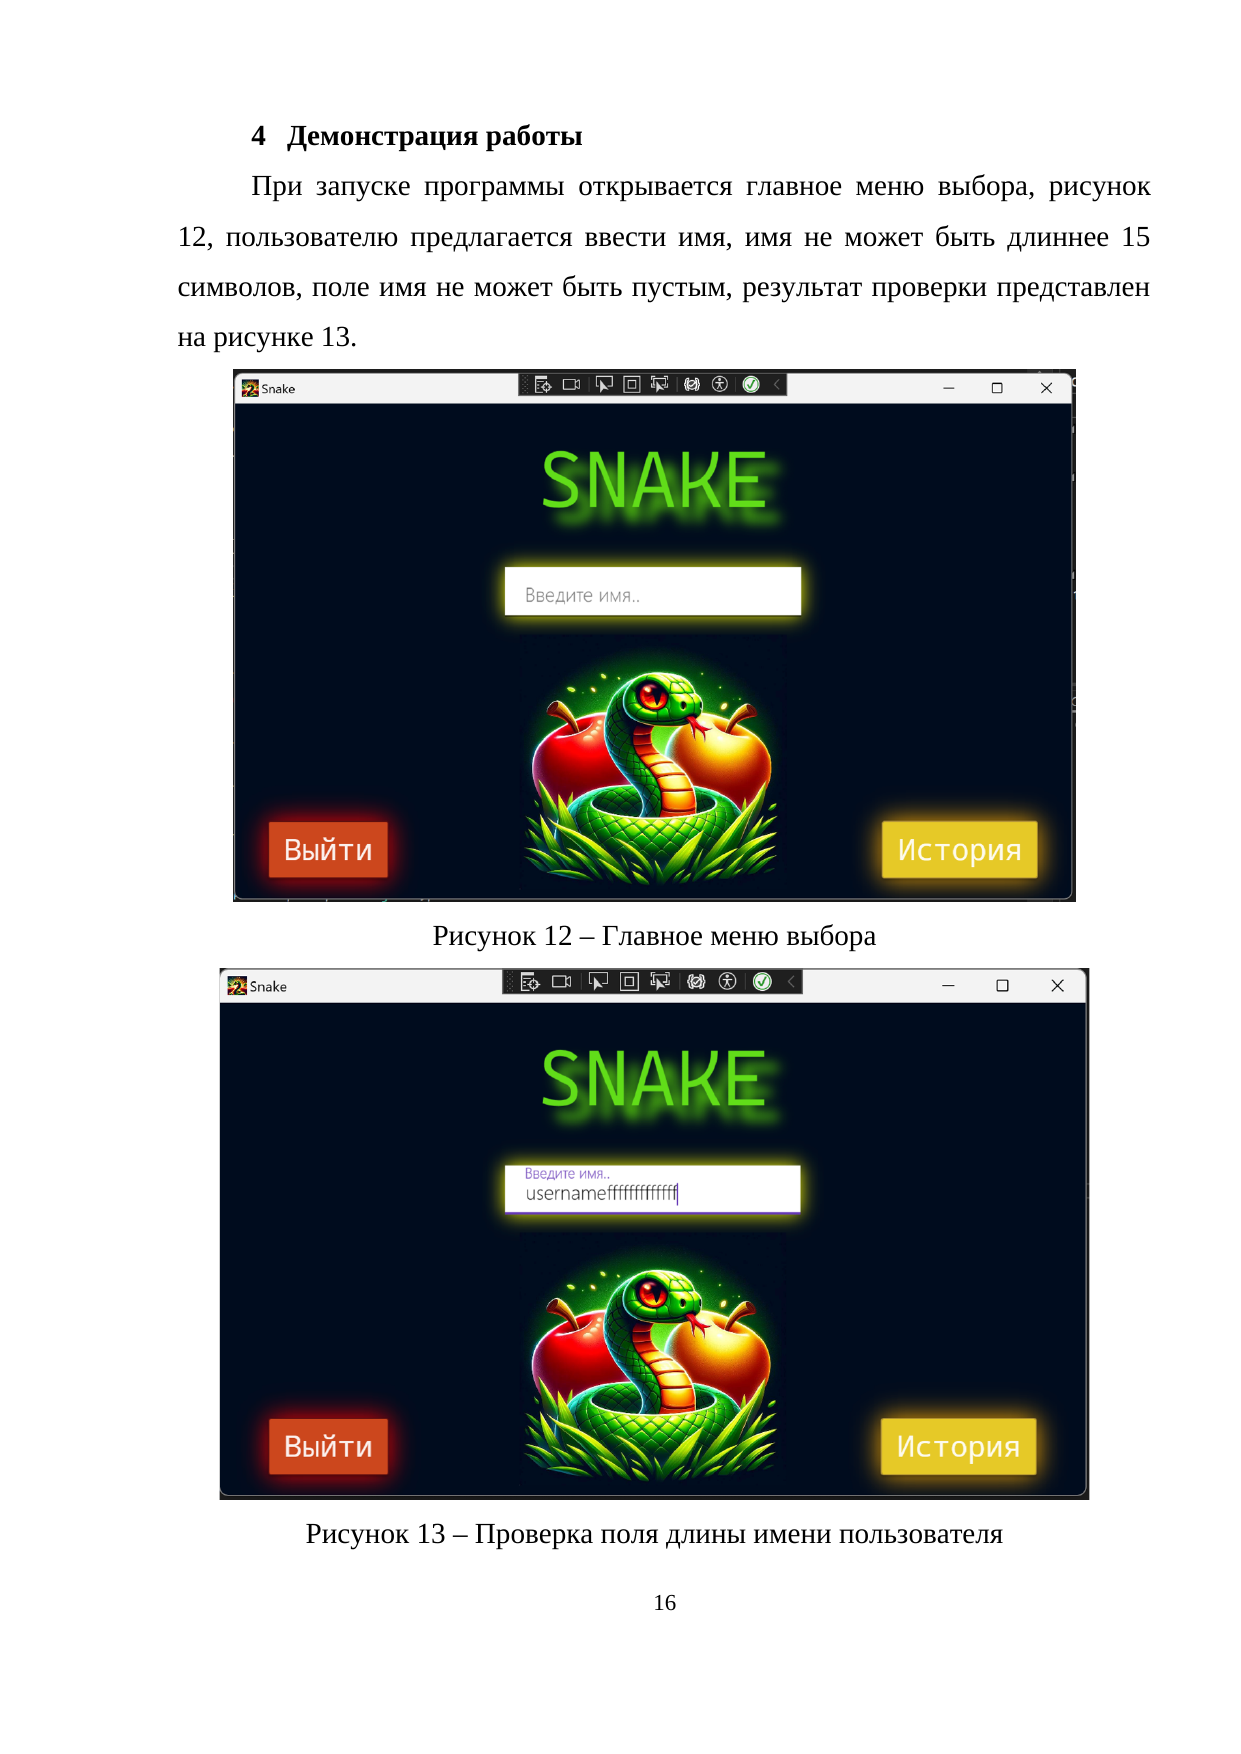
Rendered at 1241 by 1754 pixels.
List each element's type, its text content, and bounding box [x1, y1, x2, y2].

text Рисунок 13 – Проверка поля длины имени пользователя [177, 1516, 1132, 1550]
picture [219, 968, 1090, 1500]
list Демонстрация работы [177, 118, 1152, 152]
text При запуске программы открывается главное меню выбора, рисунок 12, пользователю предлагается ввести имя, имя не может быть длиннее 15 символов, поле имя не может быть пустым, результат проверки представлен на рисунке 13. [177, 168, 1151, 353]
picture [233, 369, 1076, 902]
text Рисунок 12 – Главное меню выбора [177, 918, 1132, 951]
